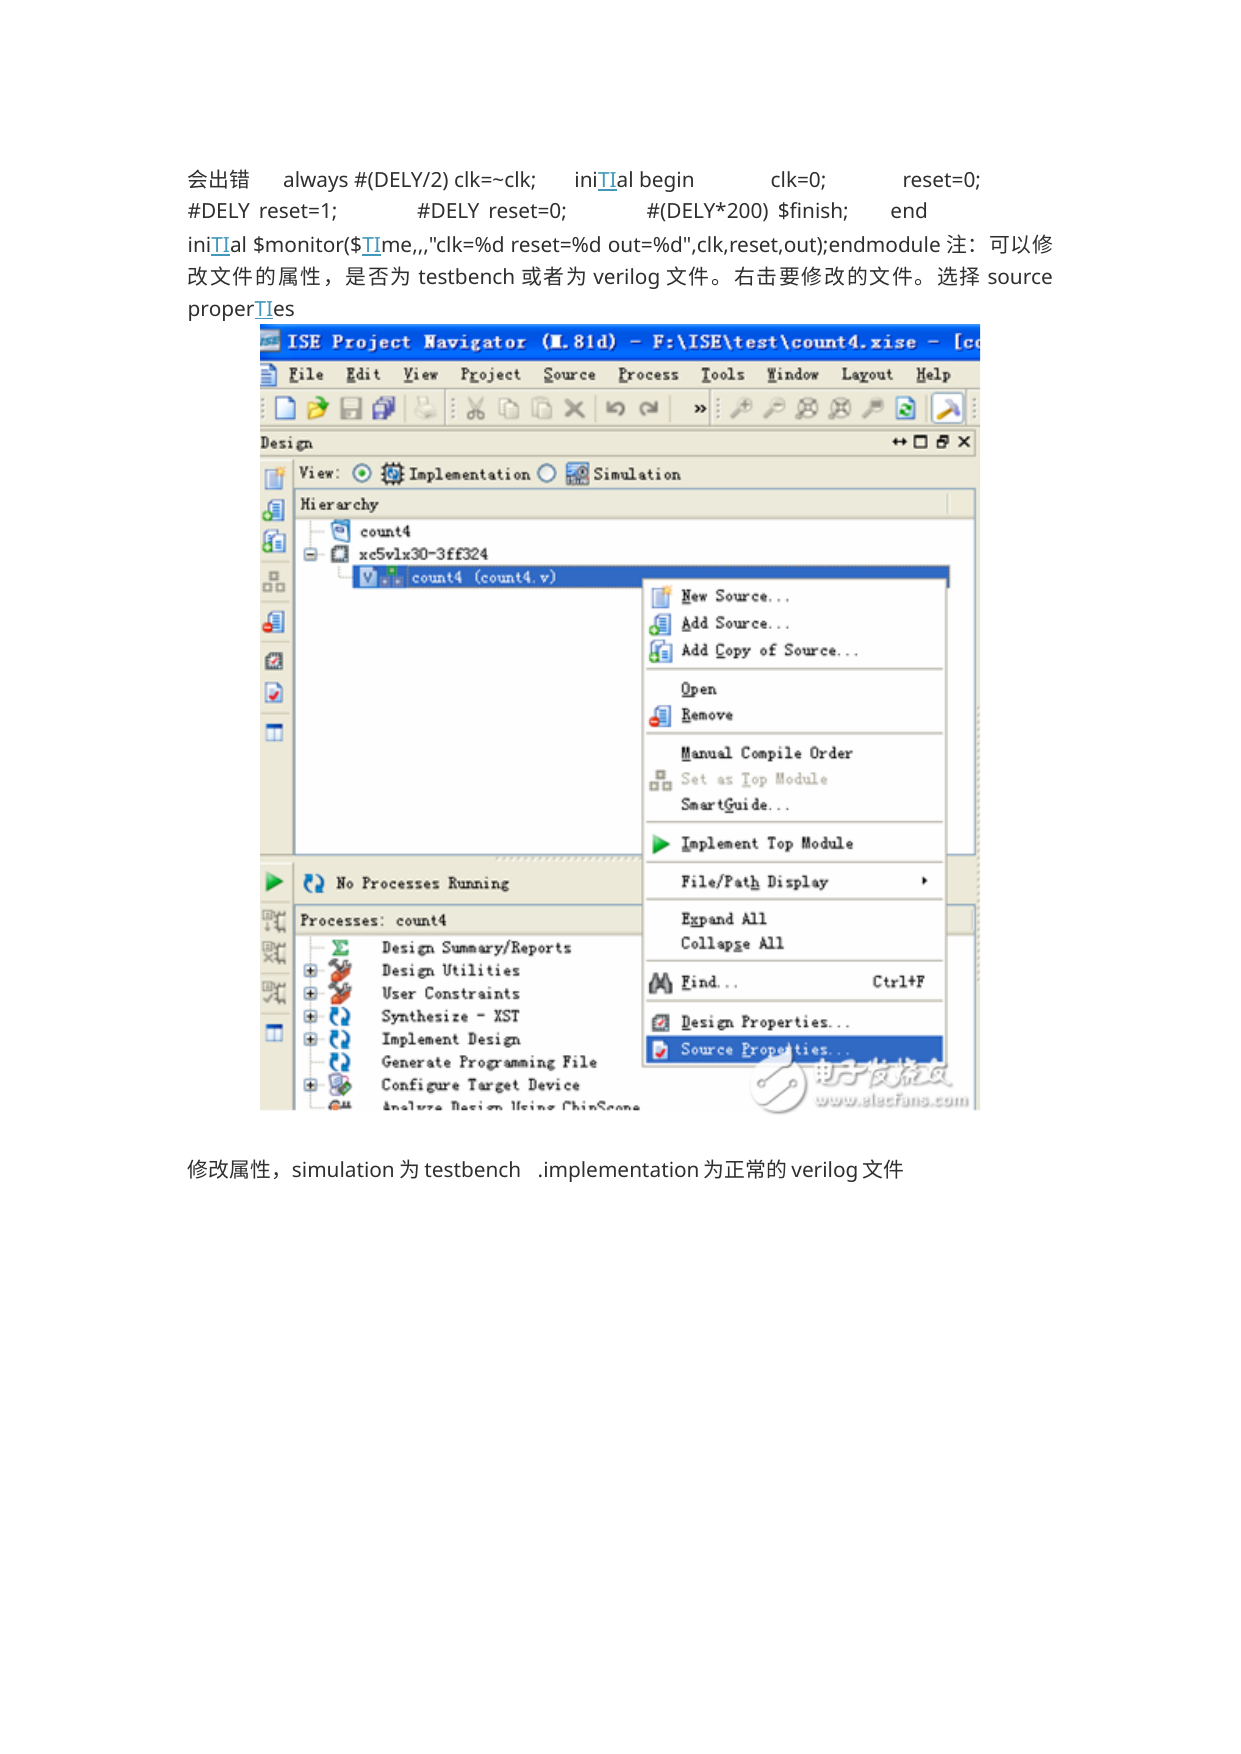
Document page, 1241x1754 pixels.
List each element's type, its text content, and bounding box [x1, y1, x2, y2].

text 修改属性，simulation为testbench .implementation为正常的verilog文件 [187, 1153, 1053, 1185]
picture [260, 324, 980, 1126]
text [187, 162, 1053, 324]
